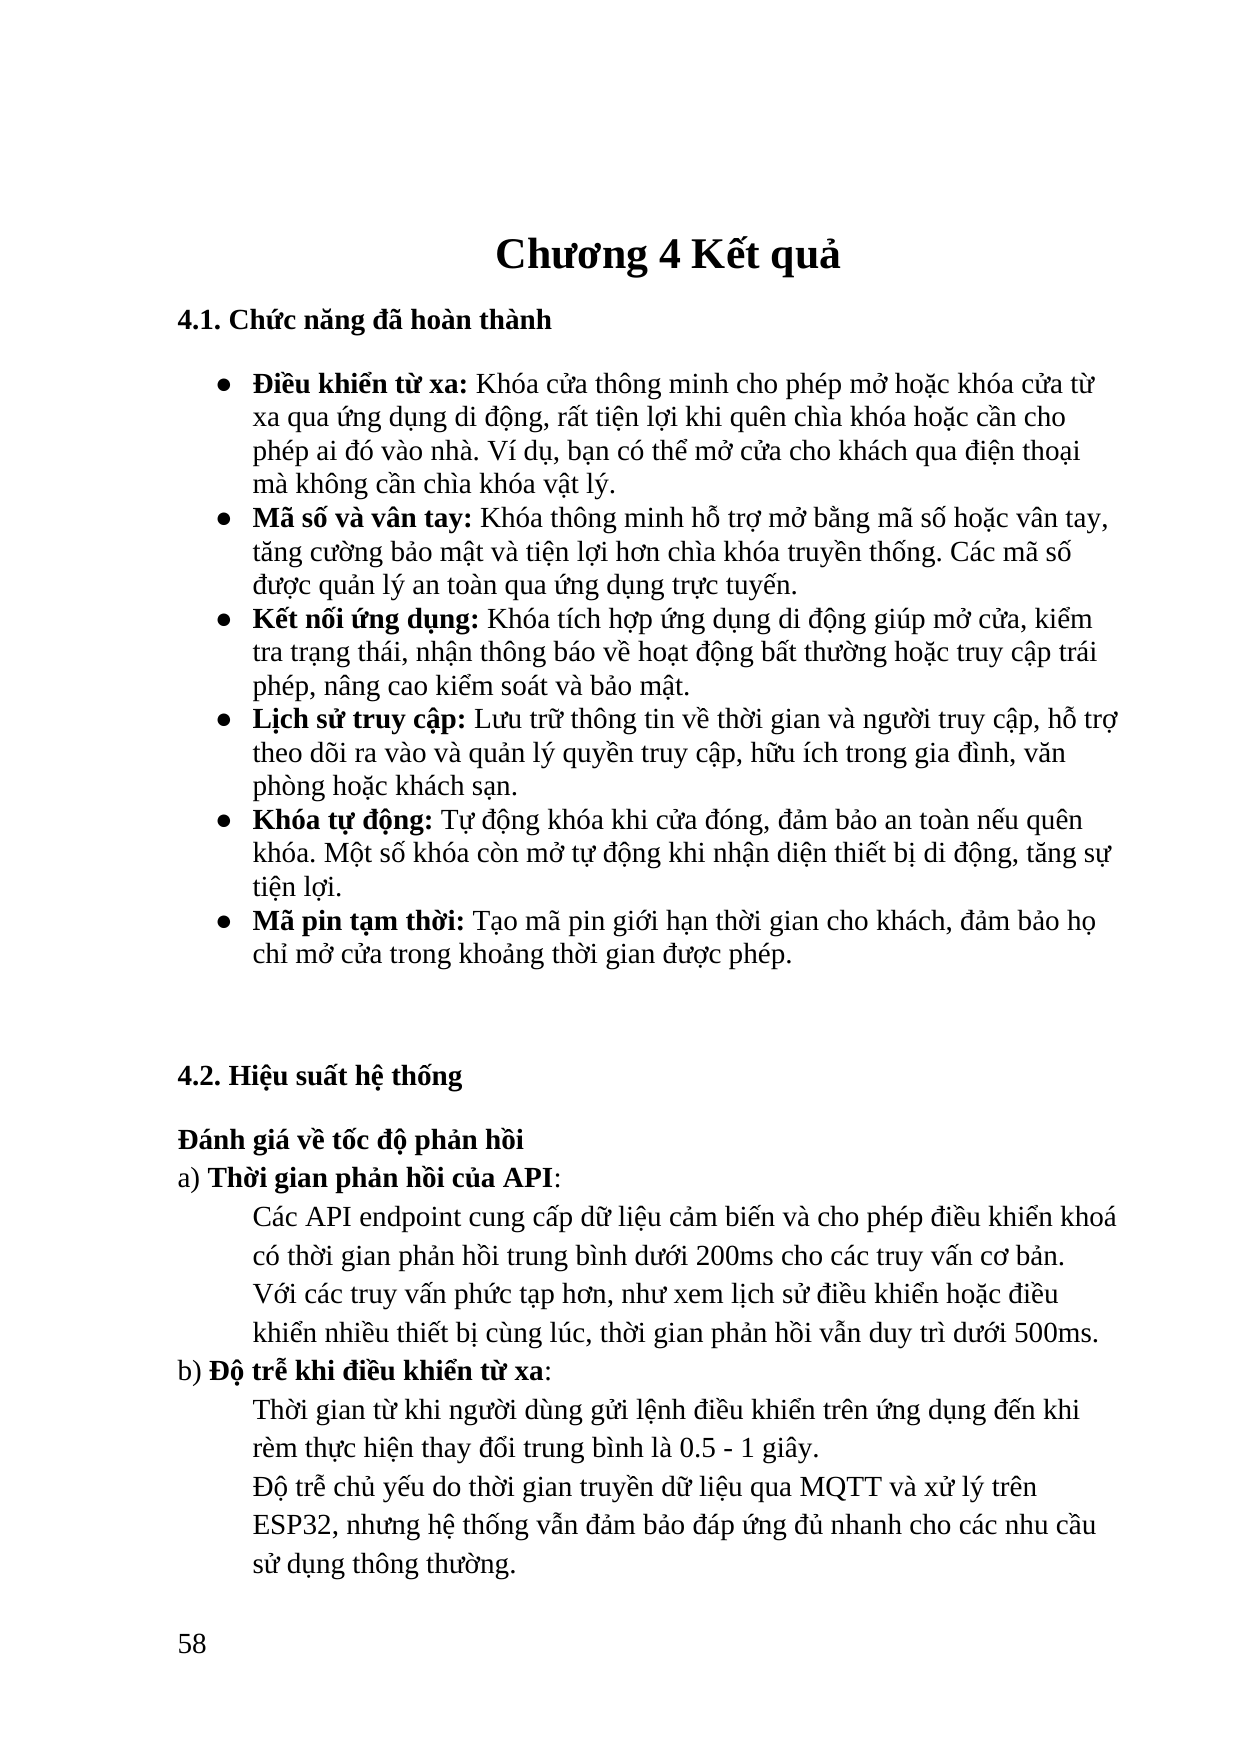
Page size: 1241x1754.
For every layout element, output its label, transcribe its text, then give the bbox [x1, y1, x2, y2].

text Với các truy vấn phức tạp hơn, như xem lịch sử điều khiển hoặc điều khiển nhiều thiết bị cùng lúc, thời gian phản hồi vẫn duy trì dưới 500ms. [252, 1276, 1122, 1348]
list Khóa tự động: Tự động khóa khi cửa đóng, đảm bảo an toàn nếu quên khóa. Một số khóa còn mở tự động khi nhận diện thiết bị di động, tăng sự tiện lợi. [215, 802, 1122, 903]
text Các API endpoint cung cấp dữ liệu cảm biến và cho phép điều khiển khoá có thời gian phản hồi trung bình dưới 200ms cho các truy vấn cơ bản. [252, 1199, 1122, 1271]
list Lịch sử truy cập: Lưu trữ thông tin về thời gian và người truy cập, hỗ trợ theo dõi ra vào và quản lý quyền truy cập, hữu ích trong gia đình, văn phòng hoặc khách sạn. [215, 701, 1122, 802]
list Mã số và vân tay: Khóa thông minh hỗ trợ mở bằng mã số hoặc vân tay, tăng cường bảo mật và tiện lợi hơn chìa khóa truyền thống. Các mã số được quản lý an toàn qua ứng dụng trực tuyến. [215, 500, 1122, 601]
list Kết nối ứng dụng: Khóa tích hợp ứng dụng di động giúp mở cửa, kiểm tra trạng thái, nhận thông báo về hoạt động bất thường hoặc truy cập trái phép, nâng cao kiểm soát và bảo mật. [215, 601, 1122, 701]
subtitle 4.2. Hiệu suất hệ thống [177, 1058, 1122, 1092]
text b) Độ trễ khi điều khiển từ xa: [177, 1353, 1122, 1387]
subtitle Chương 4 Kết quả [215, 227, 1122, 277]
text Thời gian từ khi người dùng gửi lệnh điều khiển trên ứng dụng đến khi rèm thực hiện thay đổi trung bình là 0.5 - 1 giây. [252, 1392, 1122, 1464]
text Độ trễ chủ yếu do thời gian truyền dữ liệu qua MQTT và xử lý trên ESP32, nhưng hệ thống vẫn đảm bảo đáp ứng đủ nhanh cho các nhu cầu sử dụng thông thường. [252, 1469, 1122, 1579]
list Điều khiển từ xa: Khóa cửa thông minh cho phép mở hoặc khóa cửa từ xa qua ứng dụng di động, rất tiện lợi khi quên chìa khóa hoặc cần cho phép ai đó vào nhà. Ví dụ, bạn có thể mở cửa cho khách qua điện thoại mà không cần chìa khóa vật lý. [215, 366, 1122, 500]
text Đánh giá về tốc độ phản hồi a) Thời gian phản hồi của API: [177, 1122, 1122, 1194]
list Mã pin tạm thời: Tạo mã pin giới hạn thời gian cho khách, đảm bảo họ chỉ mở cửa trong khoảng thời gian được phép. [215, 903, 1122, 970]
subtitle 4.1. Chức năng đã hoàn thành [177, 302, 1122, 336]
